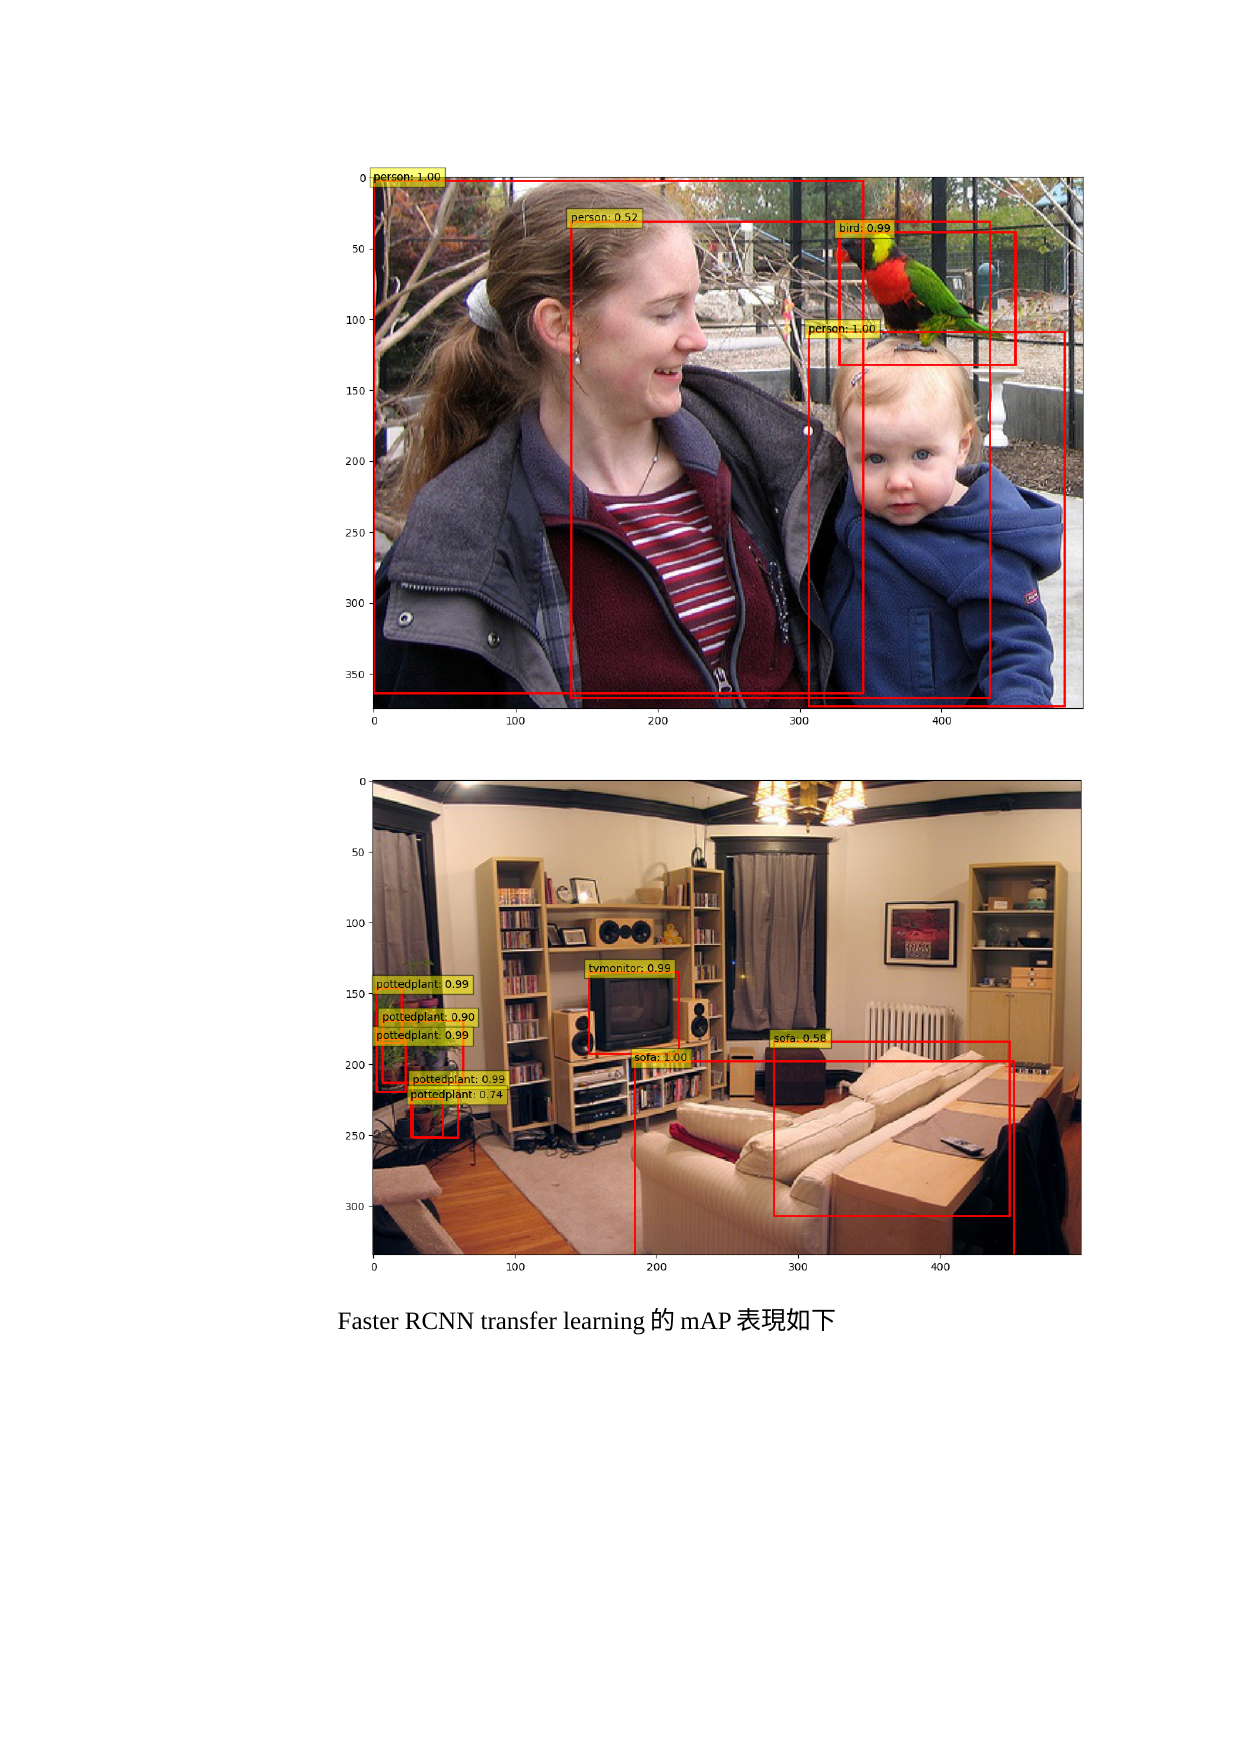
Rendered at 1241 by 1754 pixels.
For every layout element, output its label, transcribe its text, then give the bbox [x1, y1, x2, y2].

picture [337, 164, 1089, 734]
list Faster RCNN transfer learning的mAP表現如下 [337, 1300, 1053, 1337]
picture [337, 769, 1088, 1280]
